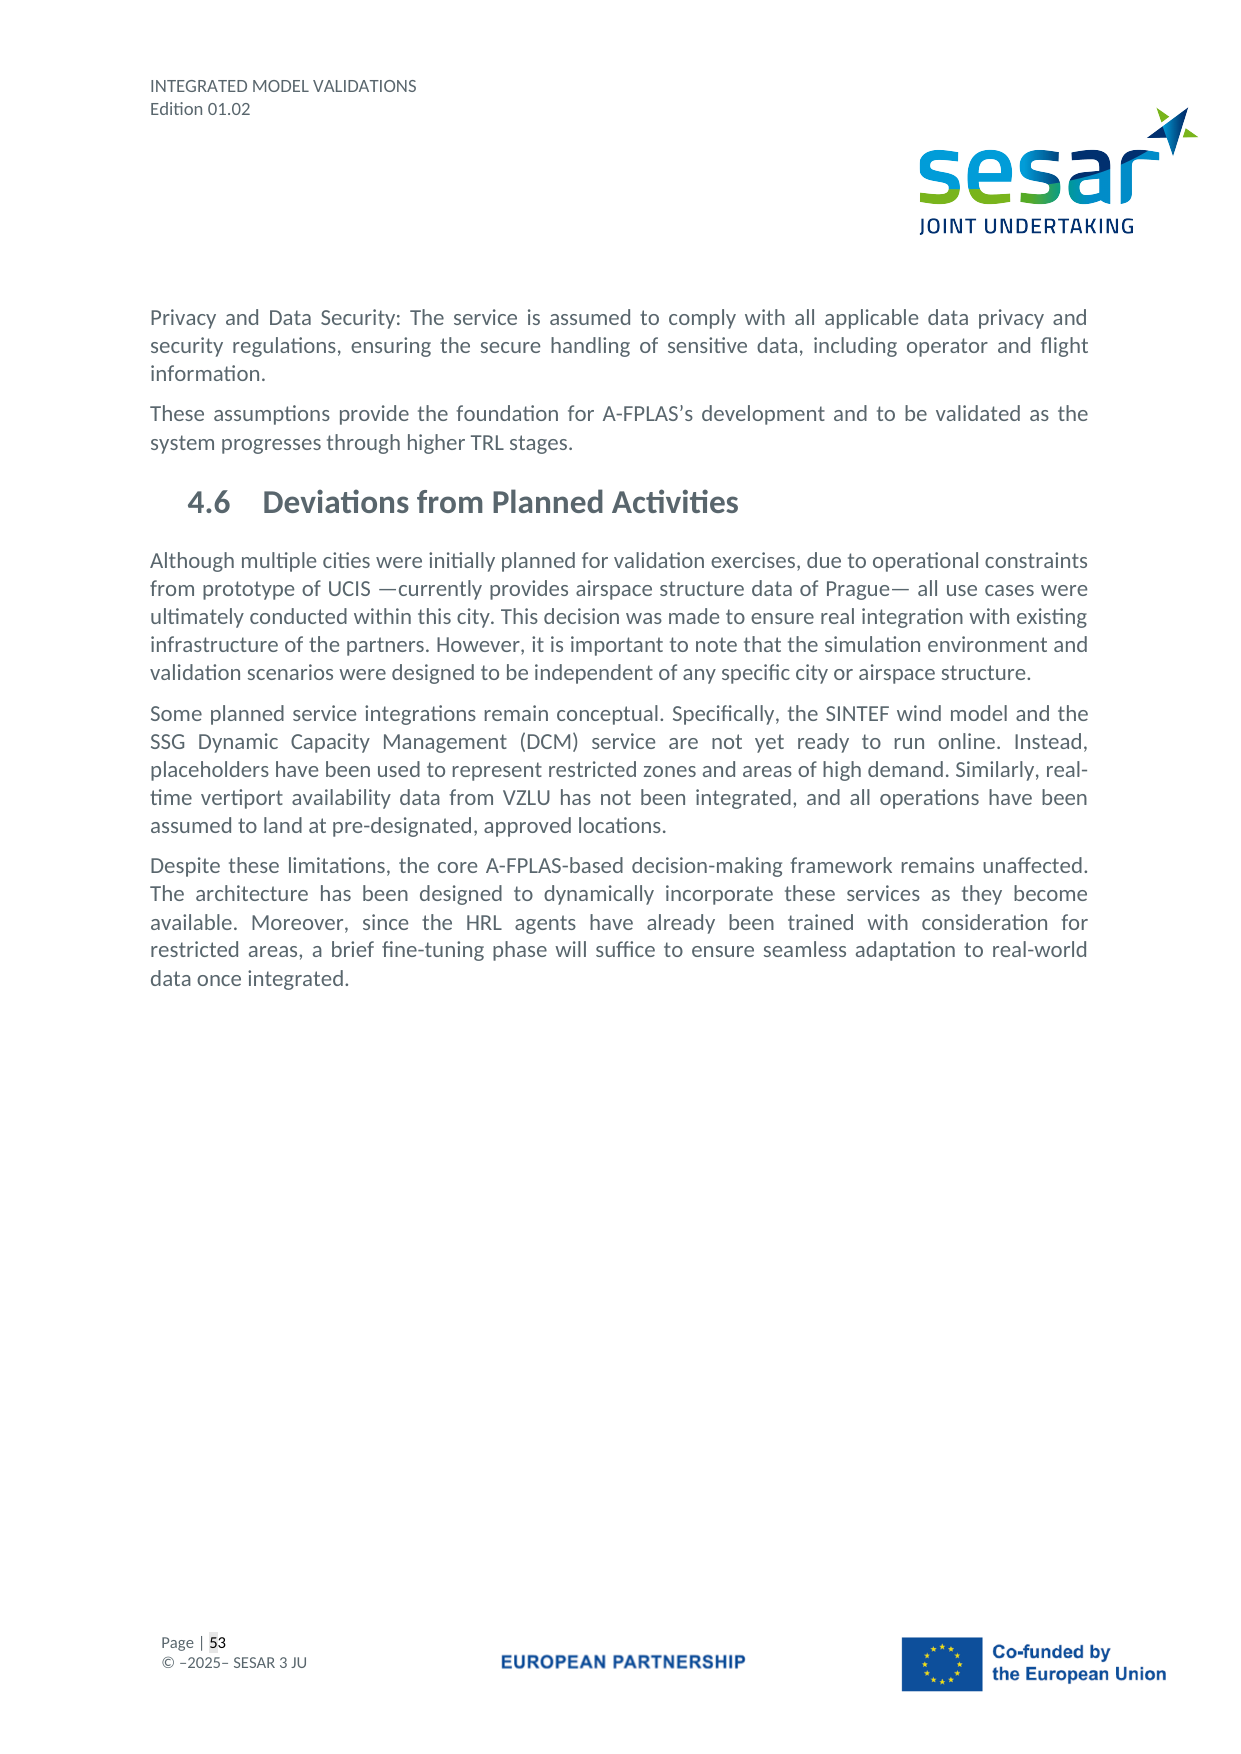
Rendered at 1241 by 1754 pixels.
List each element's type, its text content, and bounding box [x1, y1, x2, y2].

picture [919, 107, 1199, 235]
picture [496, 1632, 747, 1693]
text Despite these limitations, the core A-FPLAS-based decision-making framework remains unaffected. The architecture has been designed to dynamically incorporate these services as they become available. Moreover, since the HRL agents have already been trained with consideration for restricted areas, a brief fine-tuning phase will suffice to ensure seamless adaptation to real-world data once integrated. [150, 852, 1090, 992]
subtitle Deviations from Planned Activities [187, 481, 1090, 521]
picture [896, 1632, 1173, 1693]
text These assumptions provide the foundation for A-FPLAS’s development and to be validated as the system progresses through higher TRL stages. [150, 399, 1090, 456]
text Privacy and Data Security: The service is assumed to comply with all applicable data privacy and security regulations, ensuring the secure handling of sensitive data, including operator and flight information. [150, 303, 1090, 387]
text Although multiple cities were initially planned for validation exercises, due to operational constraints from prototype of UCIS —currently provides airspace structure data of Prague— all use cases were ultimately conducted within this city. This decision was made to ensure real integration with existing infrastructure of the partners. However, it is important to note that the simulation environment and validation scenarios were designed to be independent of any specific city or airspace structure. [150, 546, 1090, 686]
text Some planned service integrations remain conceptual. Specifically, the SINTEF wind model and the SSG Dynamic Capacity Management (DCM) service are not yet ready to run online. Instead, placeholders have been used to represent restricted zones and areas of high demand. Similarly, real-time vertiport availability data from VZLU has not been integrated, and all operations have been assumed to land at pre-designated, approved locations. [150, 699, 1090, 839]
